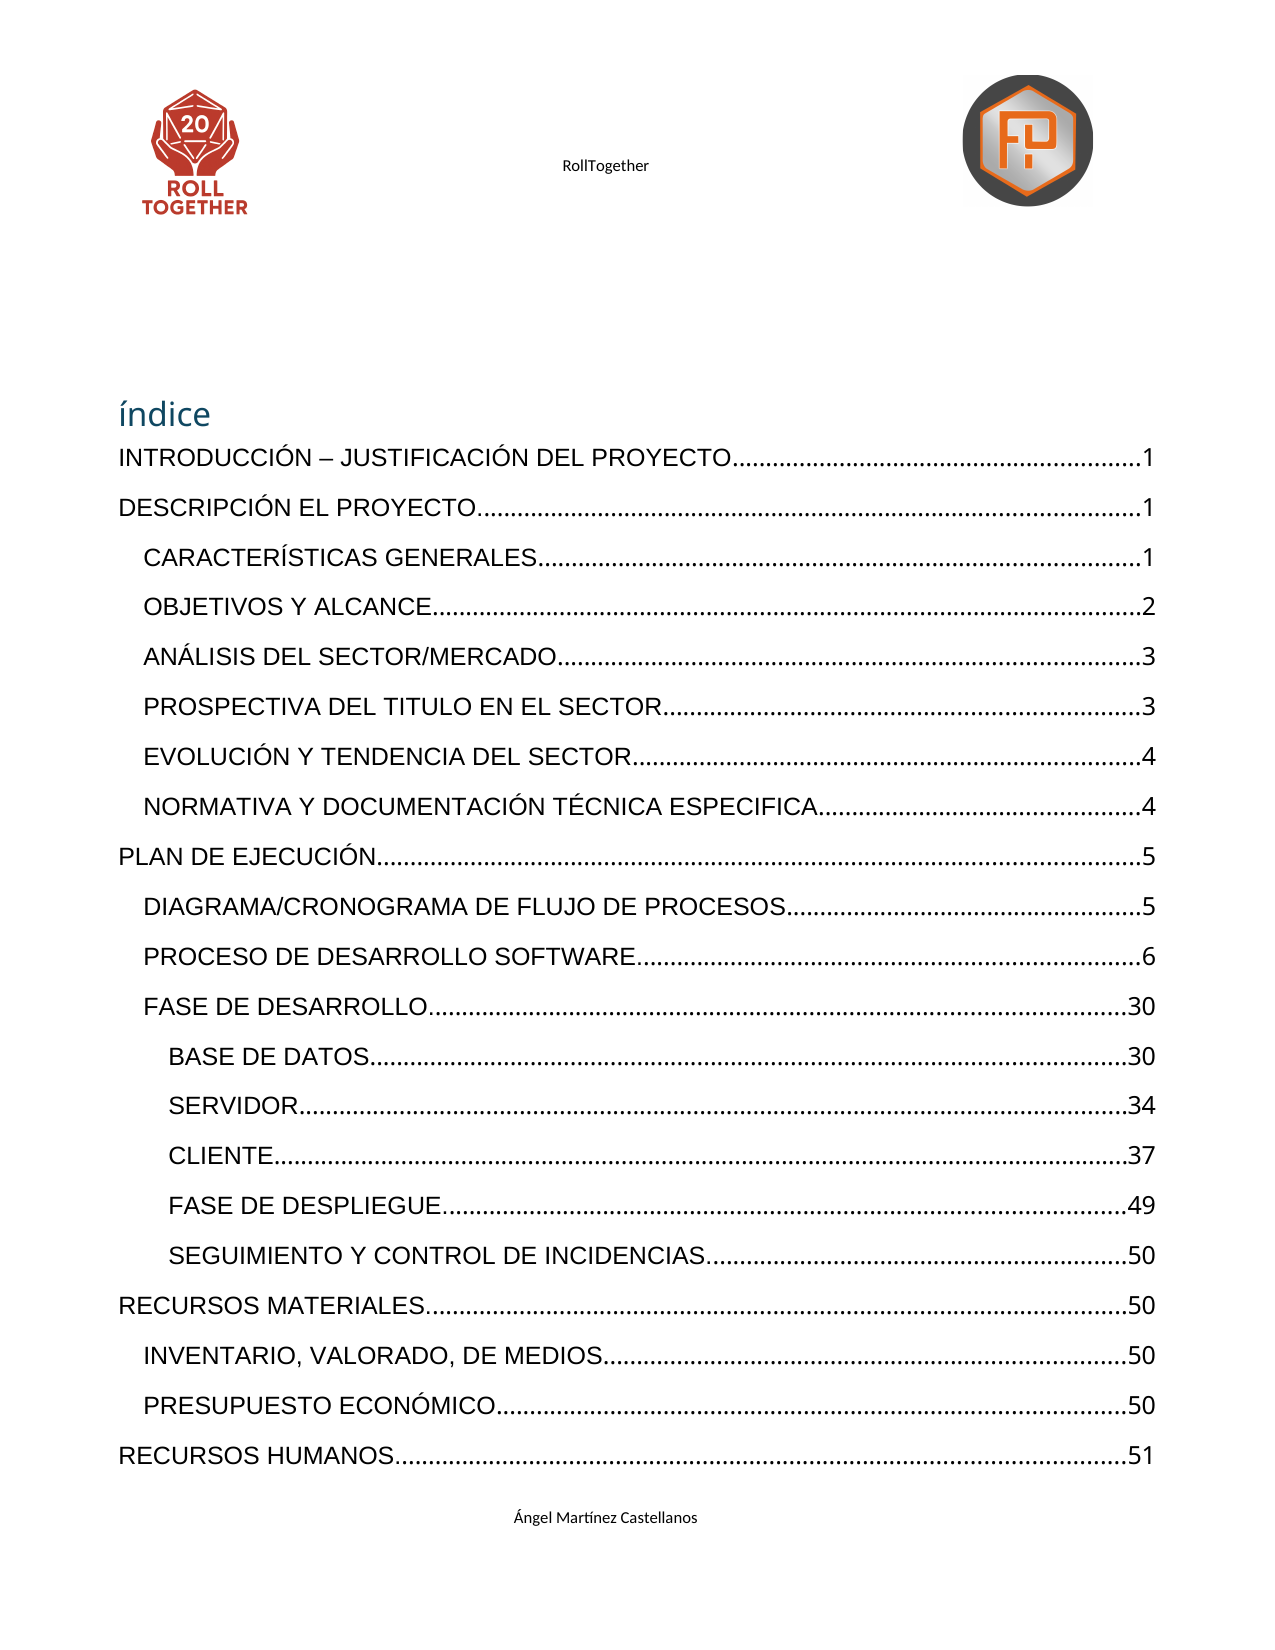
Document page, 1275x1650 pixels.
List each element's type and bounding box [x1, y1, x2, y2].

picture [962, 75, 1094, 207]
picture [118, 75, 273, 230]
